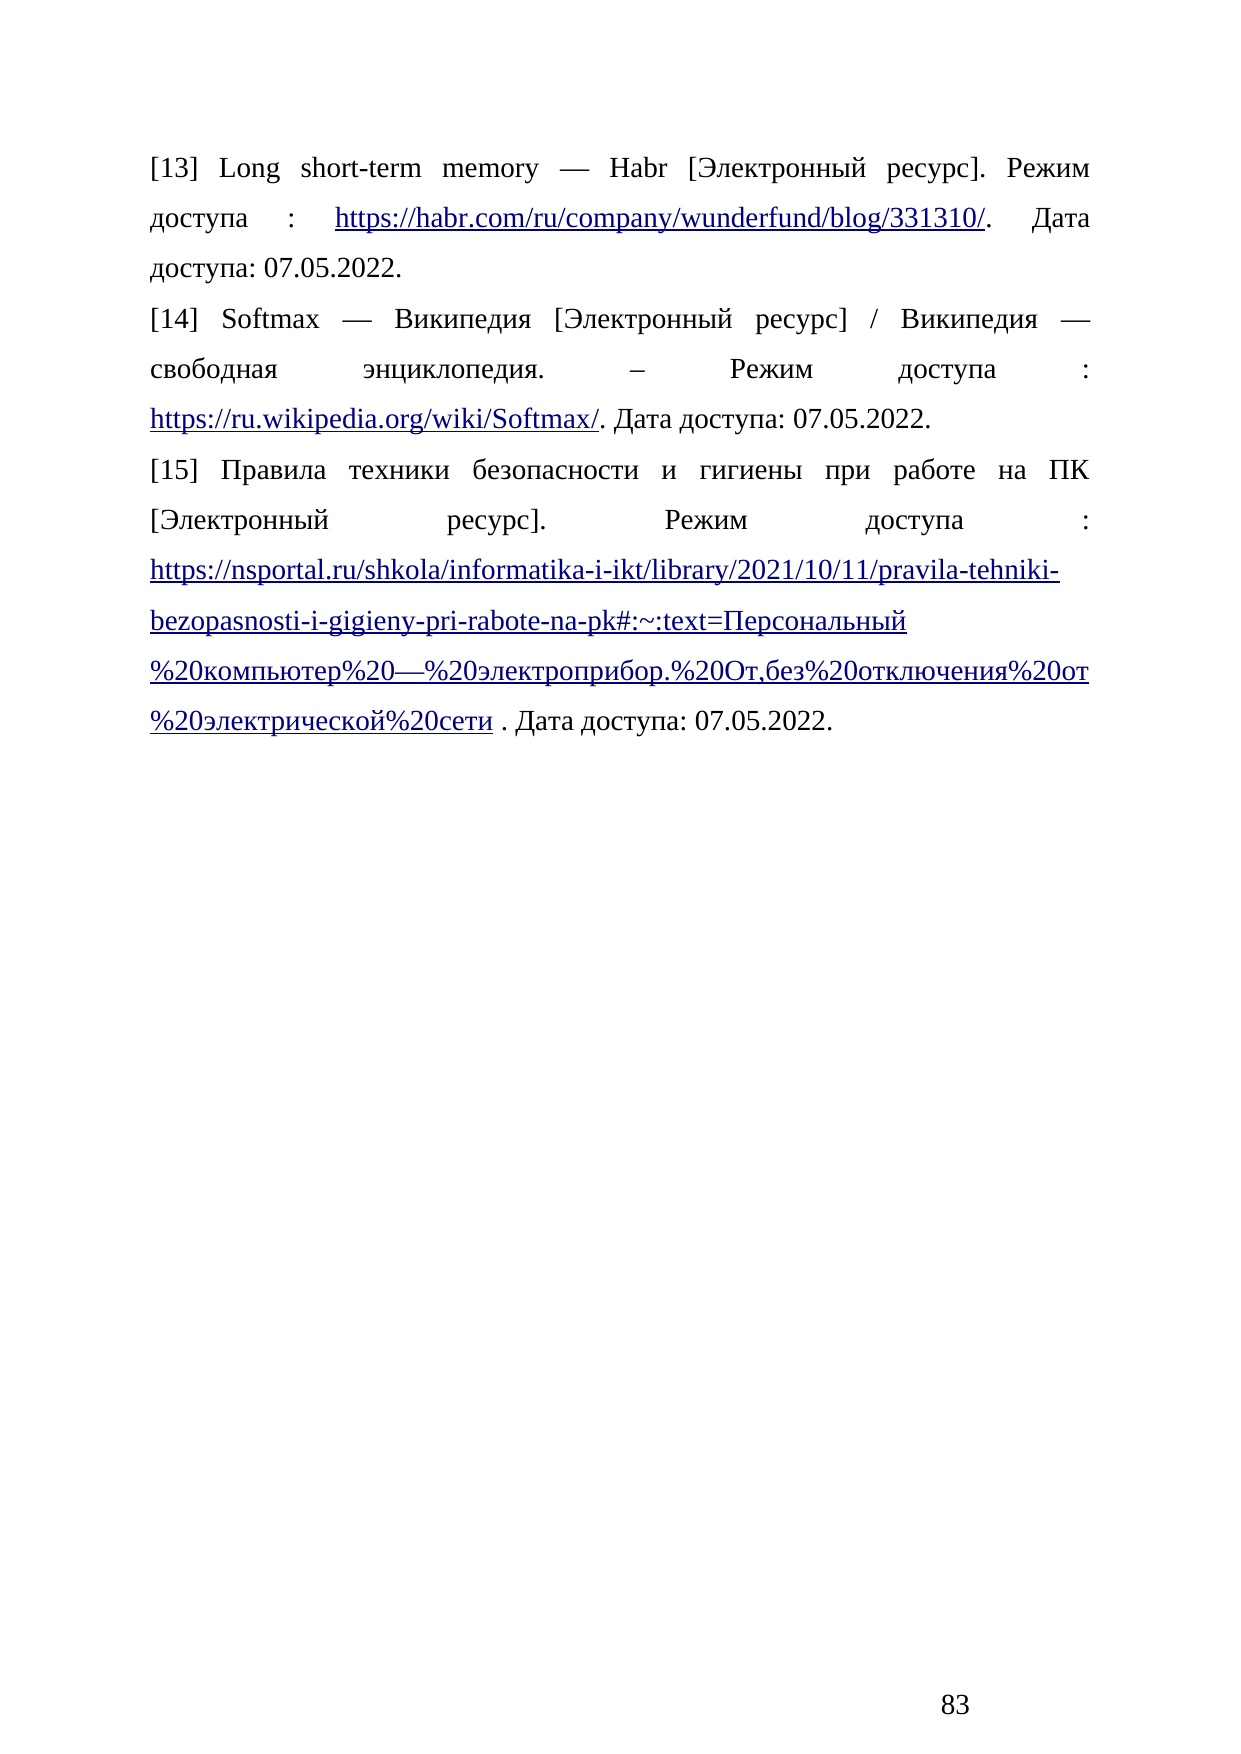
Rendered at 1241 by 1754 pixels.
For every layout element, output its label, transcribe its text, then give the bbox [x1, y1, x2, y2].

list [13] Long short-term memory — Habr [Электронный ресурс]. Режим доступа : https://habr.com/ru/company/wunderfund/blog/331310/. Дата доступа: 07.05.2022. [150, 150, 1090, 284]
list [14] Softmax — Википедия [Электронный ресурс] / Википедия — свободная энциклопедия. – Режим доступа : https://ru.wikipedia.org/wiki/Softmax/. Дата доступа: 07.05.2022. [150, 301, 1090, 435]
list [15] Правила техники безопасности и гигиены при работе на ПК [Электронный ресурс]. Режим доступа : https://nsportal.ru/shkola/informatika-i-ikt/library/2021/10/11/pravila-tehniki-bezopasnosti-i-gigieny-pri-rabote-na-pk#:~:text=Персональный%20компьютер%20—%20электроприбор.%20От,без%20отключения%20от%20электрической%20сети . Дата доступа: 07.05.2022. [150, 452, 1090, 737]
